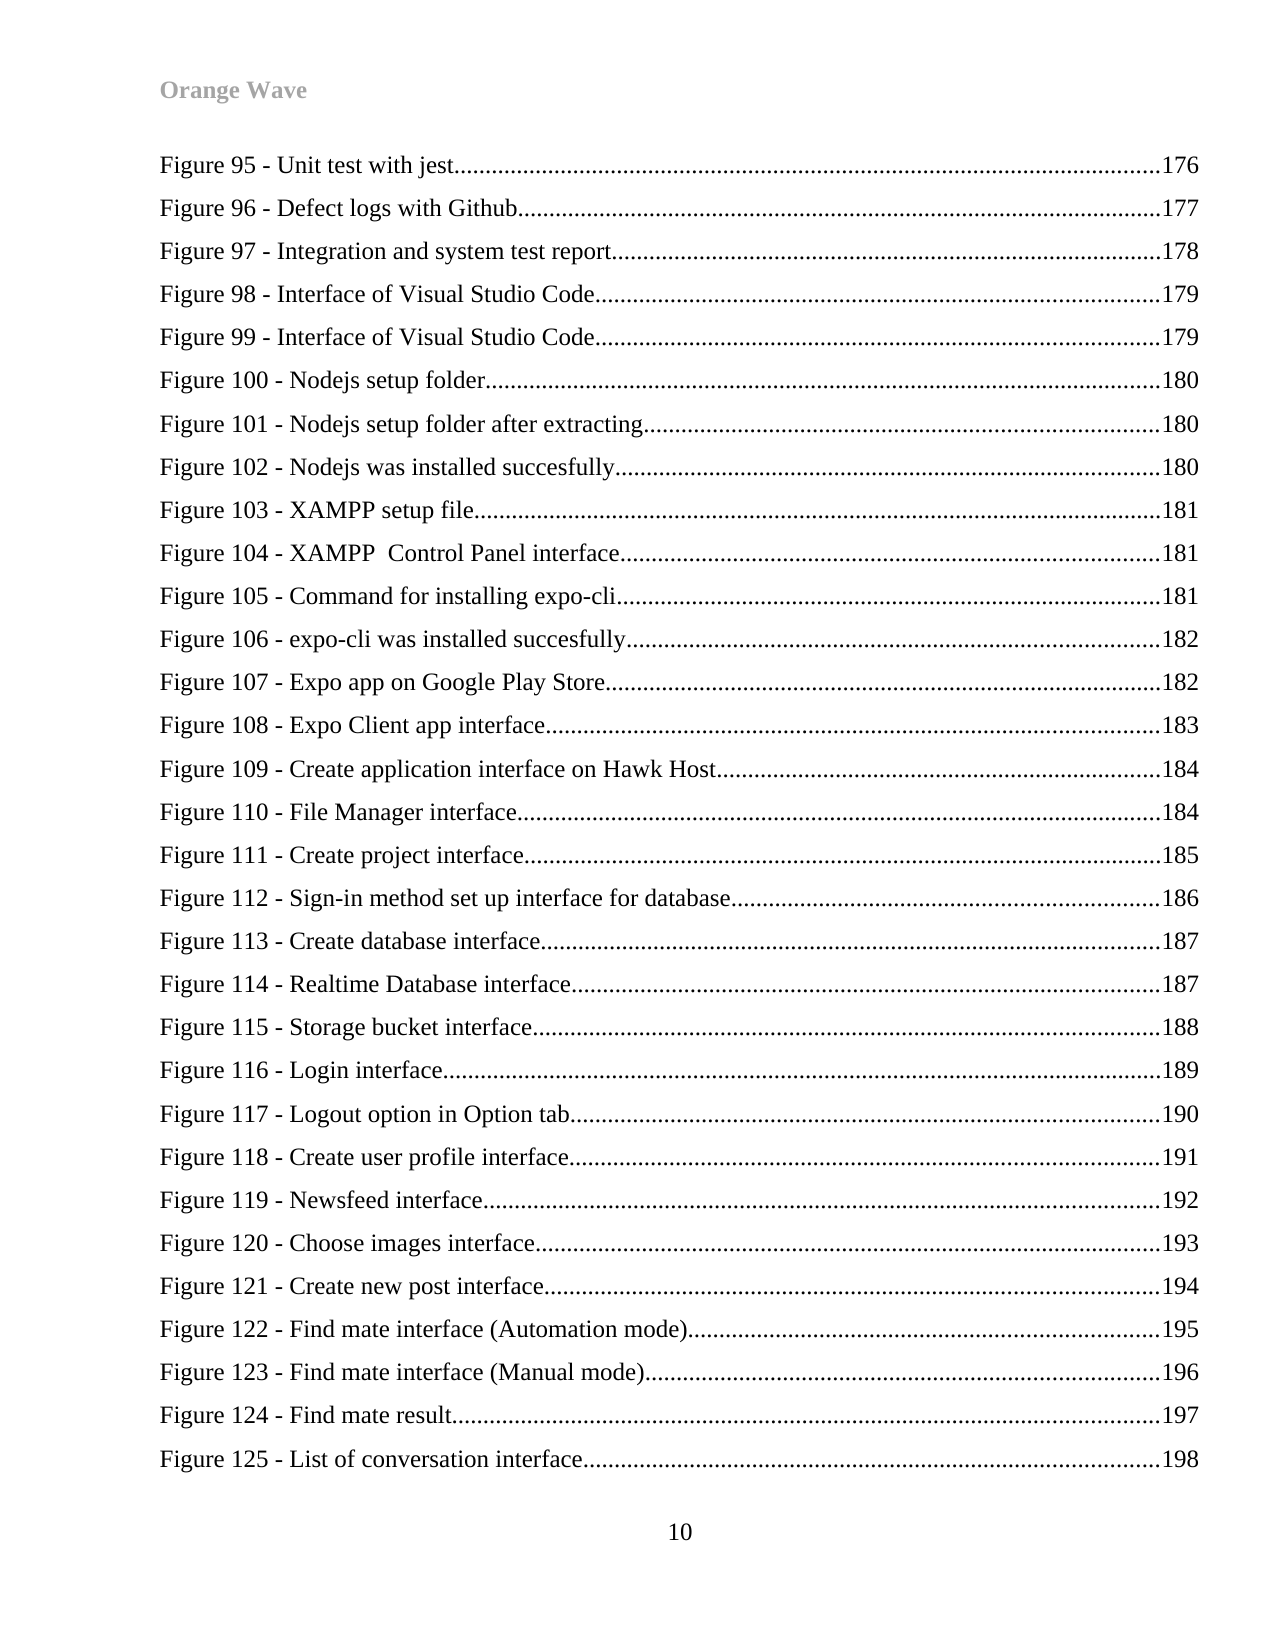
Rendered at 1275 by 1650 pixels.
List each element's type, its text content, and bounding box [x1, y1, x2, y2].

text Figure 121 - Create new post interface 194 [159, 1271, 1200, 1300]
text Figure 105 - Command for installing expo-cli 181 [159, 581, 1200, 610]
text Figure 98 - Interface of Visual Studio Code 179 [159, 279, 1200, 308]
text Figure 125 - List of conversation interface 198 [159, 1444, 1200, 1472]
text Figure 97 - Integration and system test report 178 [159, 236, 1200, 265]
text Figure 123 - Find mate interface (Manual mode) 196 [159, 1357, 1200, 1386]
text Figure 111 - Create project interface 185 [159, 840, 1200, 869]
text Figure 113 - Create database interface 187 [159, 926, 1200, 955]
text Figure 107 - Expo app on Google Play Store 182 [159, 667, 1200, 696]
text Figure 99 - Interface of Visual Studio Code 179 [159, 322, 1200, 351]
text Figure 109 - Create application interface on Hawk Host 184 [159, 754, 1200, 782]
text Figure 101 - Nodejs setup folder after extracting 180 [159, 409, 1200, 437]
text Figure 115 - Storage bucket interface 188 [159, 1012, 1200, 1041]
text Figure 95 - Unit test with jest 176 [159, 150, 1200, 179]
text Figure 96 - Defect logs with Github 177 [159, 193, 1200, 222]
text Figure 117 - Logout option in Option tab 190 [159, 1099, 1200, 1127]
text Figure 102 - Nodejs was installed succesfully 180 [159, 452, 1200, 481]
text Figure 119 - Newsfeed interface 192 [159, 1185, 1200, 1214]
text Figure 103 - XAMPP setup file 181 [159, 495, 1200, 524]
text Figure 116 - Login interface 189 [159, 1056, 1200, 1084]
text Figure 124 - Find mate result 197 [159, 1401, 1200, 1429]
text Figure 106 - expo-cli was installed succesfully 182 [159, 624, 1200, 653]
text Figure 100 - Nodejs setup folder 180 [159, 366, 1200, 394]
text Figure 110 - File Manager interface 184 [159, 797, 1200, 826]
text Figure 118 - Create user profile interface 191 [159, 1142, 1200, 1171]
text Figure 108 - Expo Client app interface 183 [159, 711, 1200, 739]
text Figure 104 - XAMPP Control Panel interface 181 [159, 538, 1200, 567]
text Figure 120 - Choose images interface 193 [159, 1228, 1200, 1257]
text Figure 122 - Find mate interface (Automation mode) 195 [159, 1314, 1200, 1343]
text Figure 112 - Sign-in method set up interface for database 186 [159, 883, 1200, 912]
text Figure 114 - Realtime Database interface 187 [159, 969, 1200, 998]
